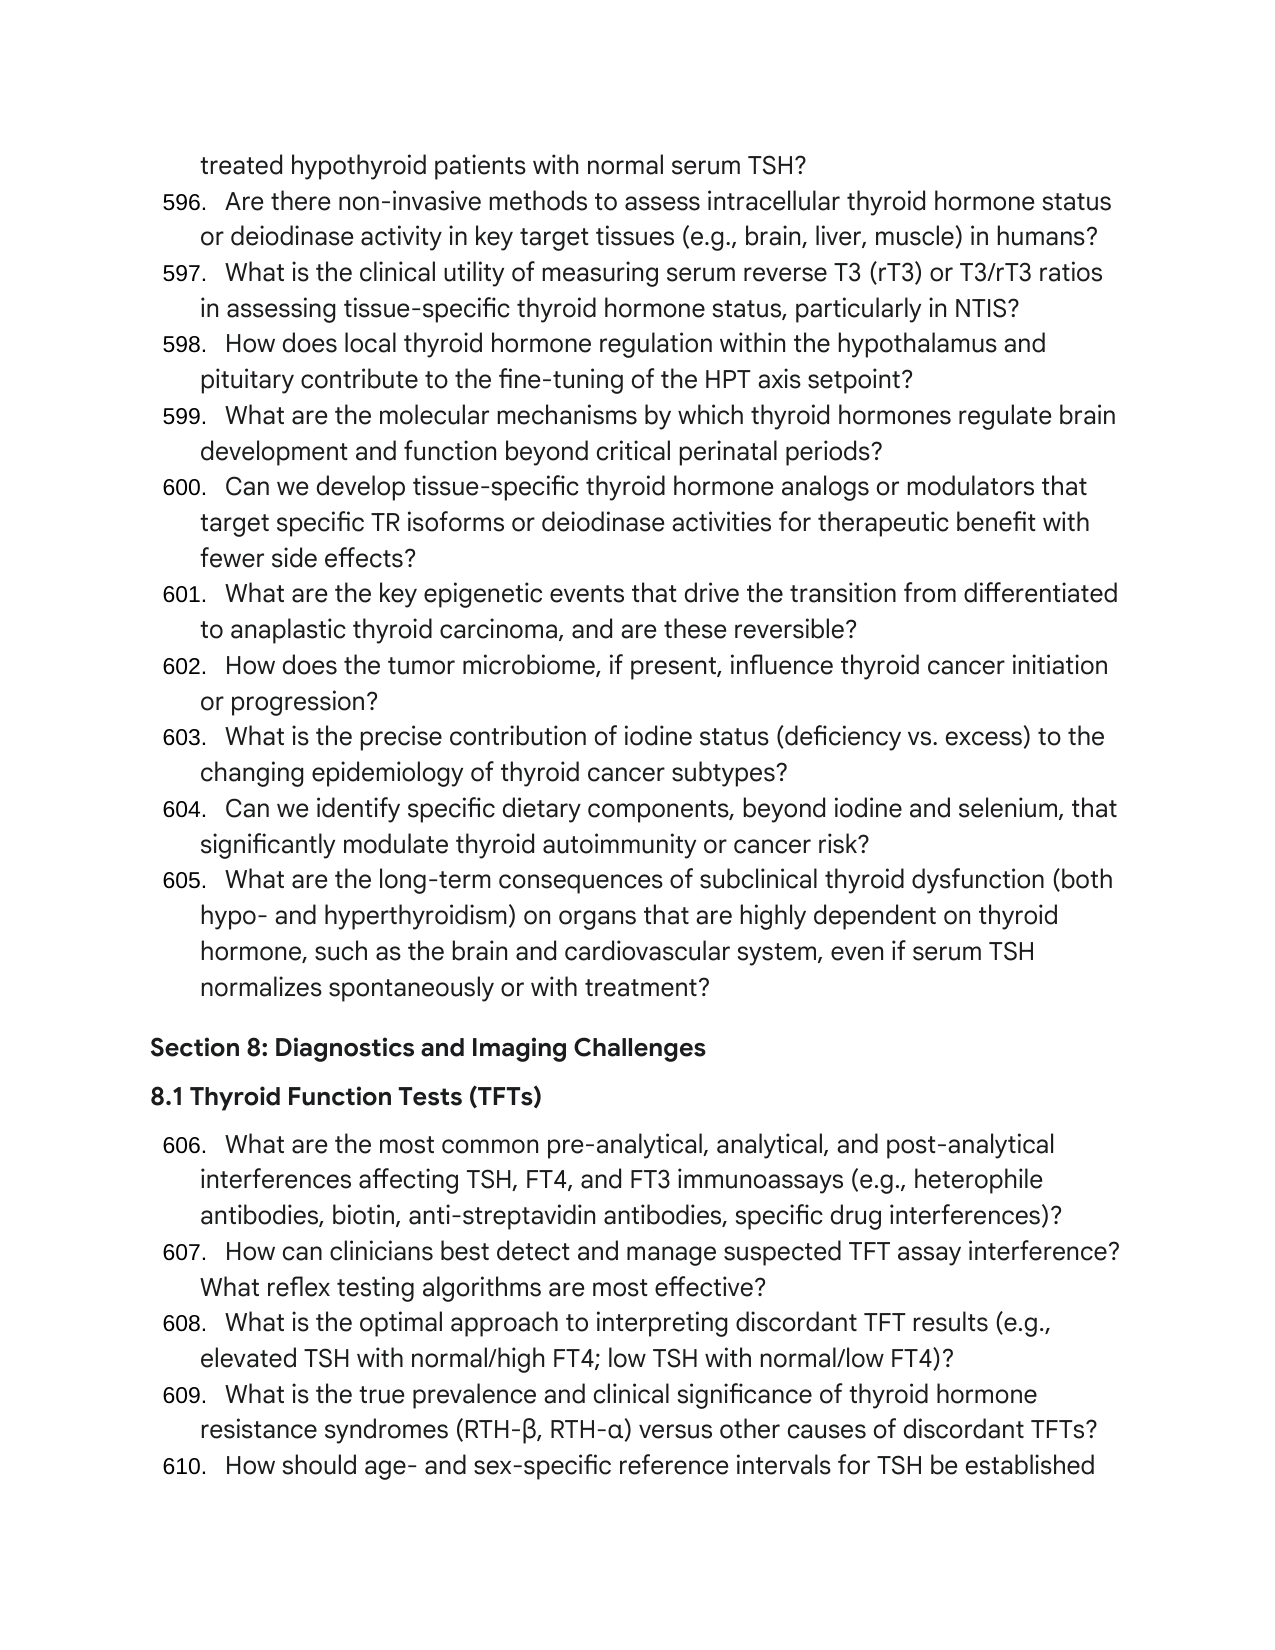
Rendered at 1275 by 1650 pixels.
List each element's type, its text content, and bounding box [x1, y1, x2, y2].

list How can clinicians best detect and manage suspected TFT assay interference? What reflex testing algorithms are most effective? [162, 1236, 1125, 1303]
list Can we develop tissue-specific thyroid hormone analogs or modulators that target specific TR isoforms or deiodinase activities for therapeutic benefit with fewer side effects? [162, 472, 1125, 574]
subtitle Section 8: Diagnostics and Imaging Challenges [150, 1032, 1125, 1064]
list What is the precise contribution of iodine status (deficiency vs. excess) to the changing epidemiology of thyroid cancer subtypes? [162, 722, 1125, 789]
list What is the true prevalence and clinical significance of thyroid hormone resistance syndromes (RTH-β, RTH-α) versus other causes of discordant TFTs? [162, 1379, 1125, 1446]
list What is the clinical utility of measuring serum reverse T3​ (rT3​) or T3​/rT3​ ratios in assessing tissue-specific thyroid hormone status, particularly in NTIS? [162, 257, 1125, 324]
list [162, 1451, 1125, 1482]
list How does local thyroid hormone regulation within the hypothalamus and pituitary contribute to the fine-tuning of the HPT axis setpoint? [162, 329, 1125, 396]
list What are the molecular mechanisms by which thyroid hormones regulate brain development and function beyond critical perinatal periods? [162, 400, 1125, 467]
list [162, 150, 1125, 181]
list How does the tumor microbiome, if present, influence thyroid cancer initiation or progression? [162, 650, 1125, 717]
list What is the optimal approach to interpreting discordant TFT results (e.g., elevated TSH with normal/high FT4; low TSH with normal/low FT4)? [162, 1308, 1125, 1375]
list What are the most common pre-analytical, analytical, and post-analytical interferences affecting TSH, FT4, and FT3 immunoassays (e.g., heterophile antibodies, biotin, anti-streptavidin antibodies, specific drug interferences)? [162, 1129, 1125, 1232]
subtitle 8.1 Thyroid Function Tests (TFTs) [150, 1081, 1125, 1112]
list Can we identify specific dietary components, beyond iodine and selenium, that significantly modulate thyroid autoimmunity or cancer risk? [162, 793, 1125, 860]
list What are the long-term consequences of subclinical thyroid dysfunction (both hypo- and hyperthyroidism) on organs that are highly dependent on thyroid hormone, such as the brain and cardiovascular system, even if serum TSH normalizes spontaneously or with treatment? [162, 864, 1125, 1003]
list Are there non-invasive methods to assess intracellular thyroid hormone status or deiodinase activity in key target tissues (e.g., brain, liver, muscle) in humans? [162, 186, 1125, 253]
list What are the key epigenetic events that drive the transition from differentiated to anaplastic thyroid carcinoma, and are these reversible? [162, 579, 1125, 646]
